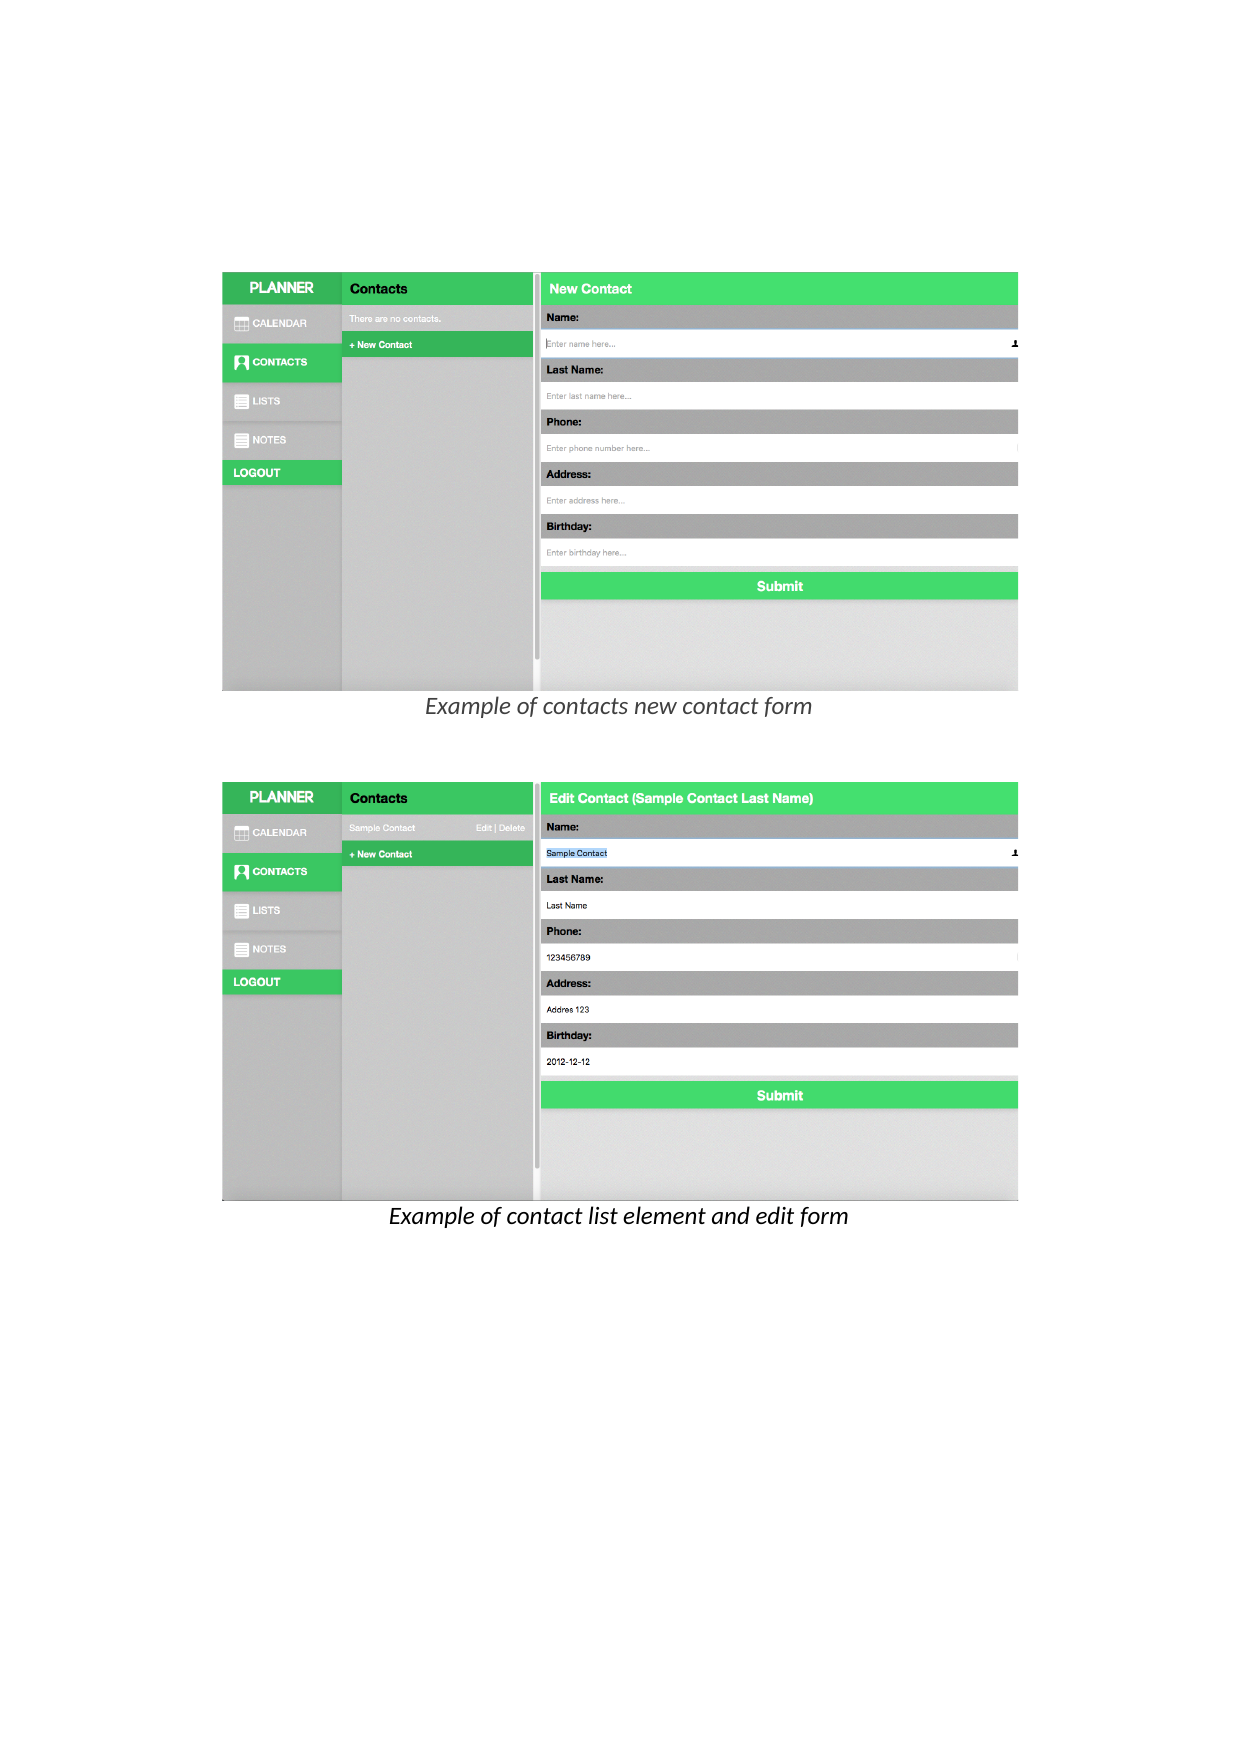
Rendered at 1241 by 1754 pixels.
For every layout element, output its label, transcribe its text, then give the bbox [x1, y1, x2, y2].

picture [222, 272, 1019, 691]
picture [222, 782, 1019, 1201]
text Example of contact list element and edit form [150, 1201, 1090, 1231]
text Example of contacts new contact form [150, 691, 1090, 721]
